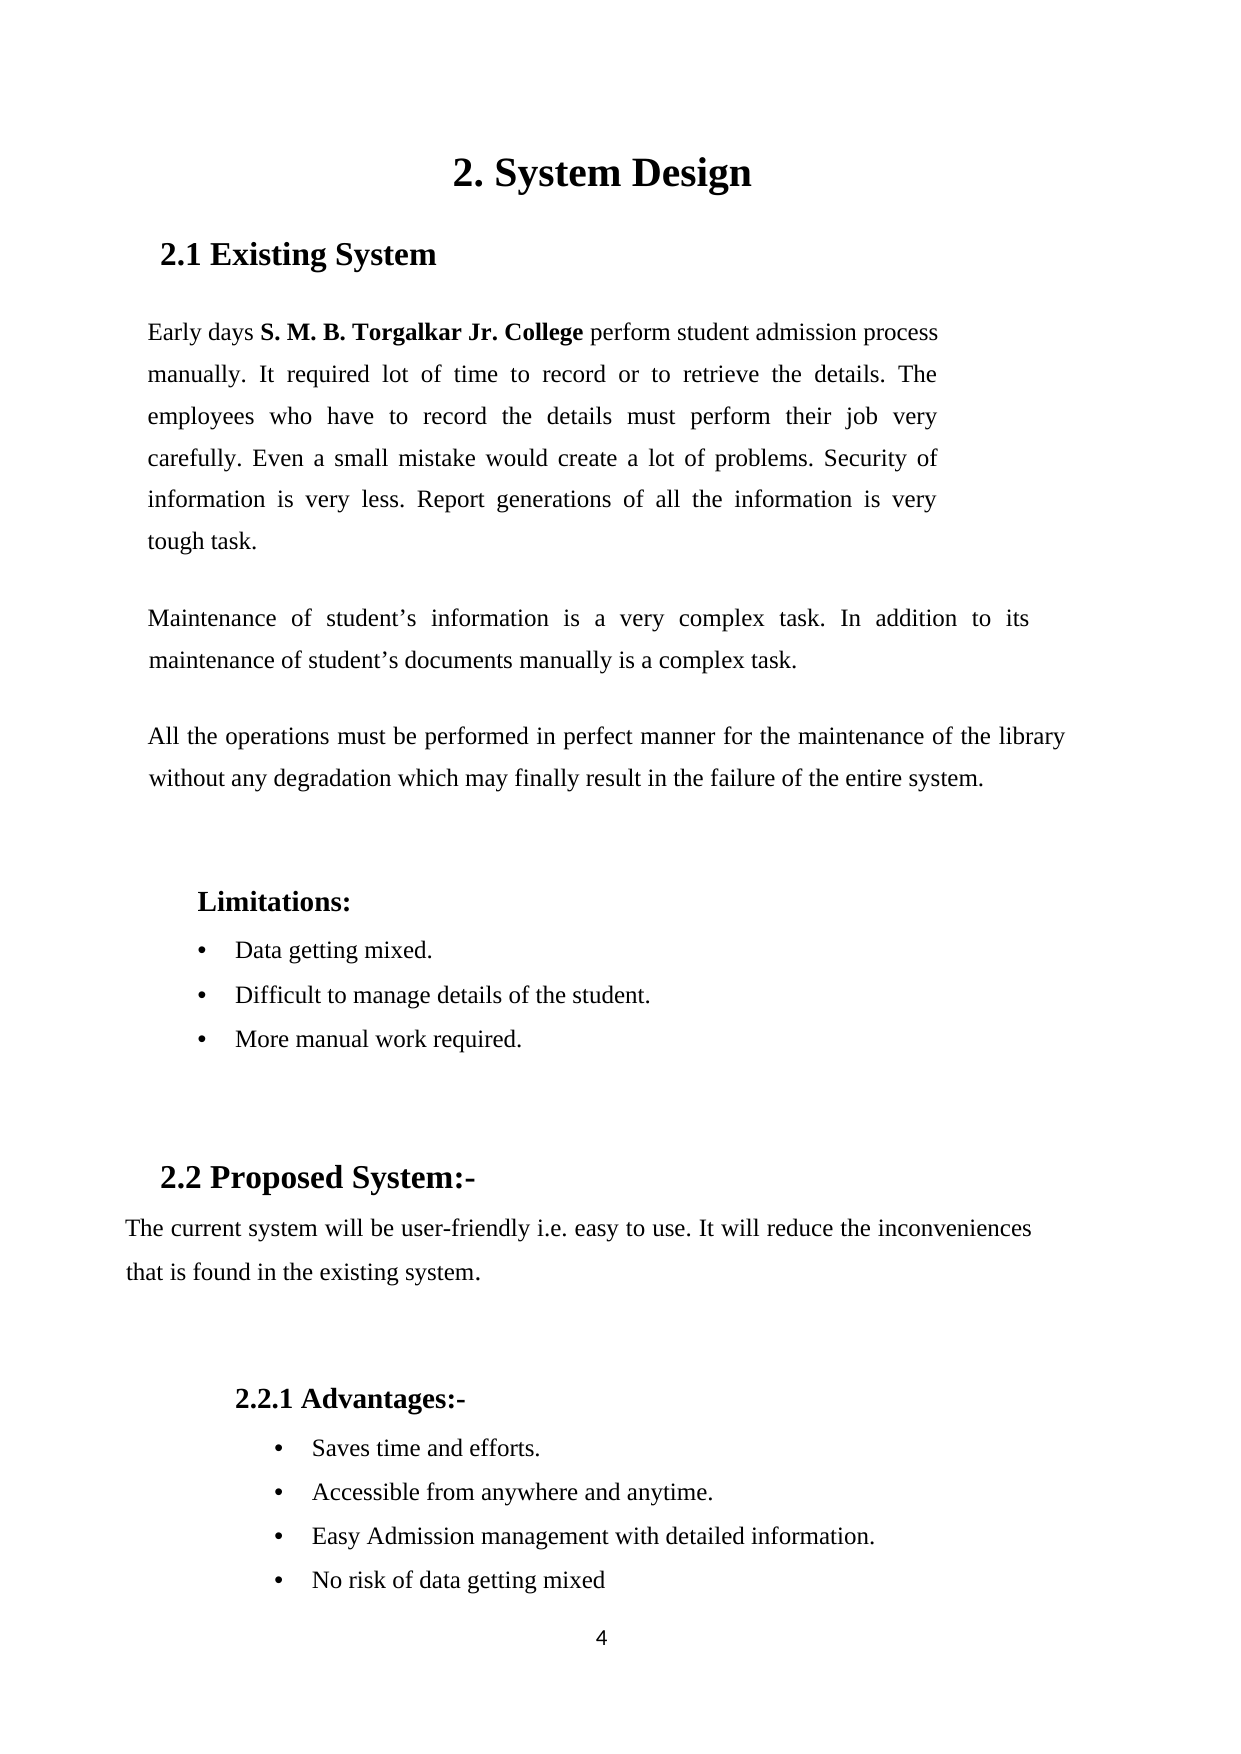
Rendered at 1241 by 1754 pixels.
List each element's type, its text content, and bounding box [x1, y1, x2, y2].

subtitle 2. System Design [110, 148, 1094, 196]
list Accessible from anywhere and anytime. [274, 1477, 1093, 1506]
list More manual work required. [197, 1024, 1094, 1053]
subtitle 2.2 Proposed System:- [160, 1157, 1094, 1196]
text The current system will be user-friendly i.e. easy to use. It will reduce the inconveniences that is found in the existing system. [125, 1213, 1032, 1286]
subtitle 2.1 Existing System [160, 234, 1094, 273]
text Early days S. M. B. Torgalkar Jr. College perform student admission process manually. It required lot of time to record or to retrieve the details. The employees who have to record the details must perform their job very carefully. Even a small mistake would create a lot of problems. Security of information is very less. Report generations of all the information is very tough task. [147, 317, 938, 555]
list Easy Admission management with detailed information. [274, 1521, 1093, 1550]
list Difficult to manage details of the student. [197, 980, 1094, 1009]
text All the operations must be performed in perfect manner for the maintenance of the library without any degradation which may finally result in the failure of the entire system. [147, 721, 1067, 792]
list Saves time and efforts. [274, 1432, 1093, 1461]
subtitle 2.2.1 Advantages:- [235, 1381, 1094, 1415]
list Data getting mixed. [197, 935, 1094, 964]
text Maintenance of student’s information is a very complex task. In addition to its maintenance of student’s documents manually is a complex task. [147, 603, 1030, 674]
subtitle Limitations: [197, 884, 1094, 918]
list No risk of data getting mixed [274, 1565, 1093, 1594]
